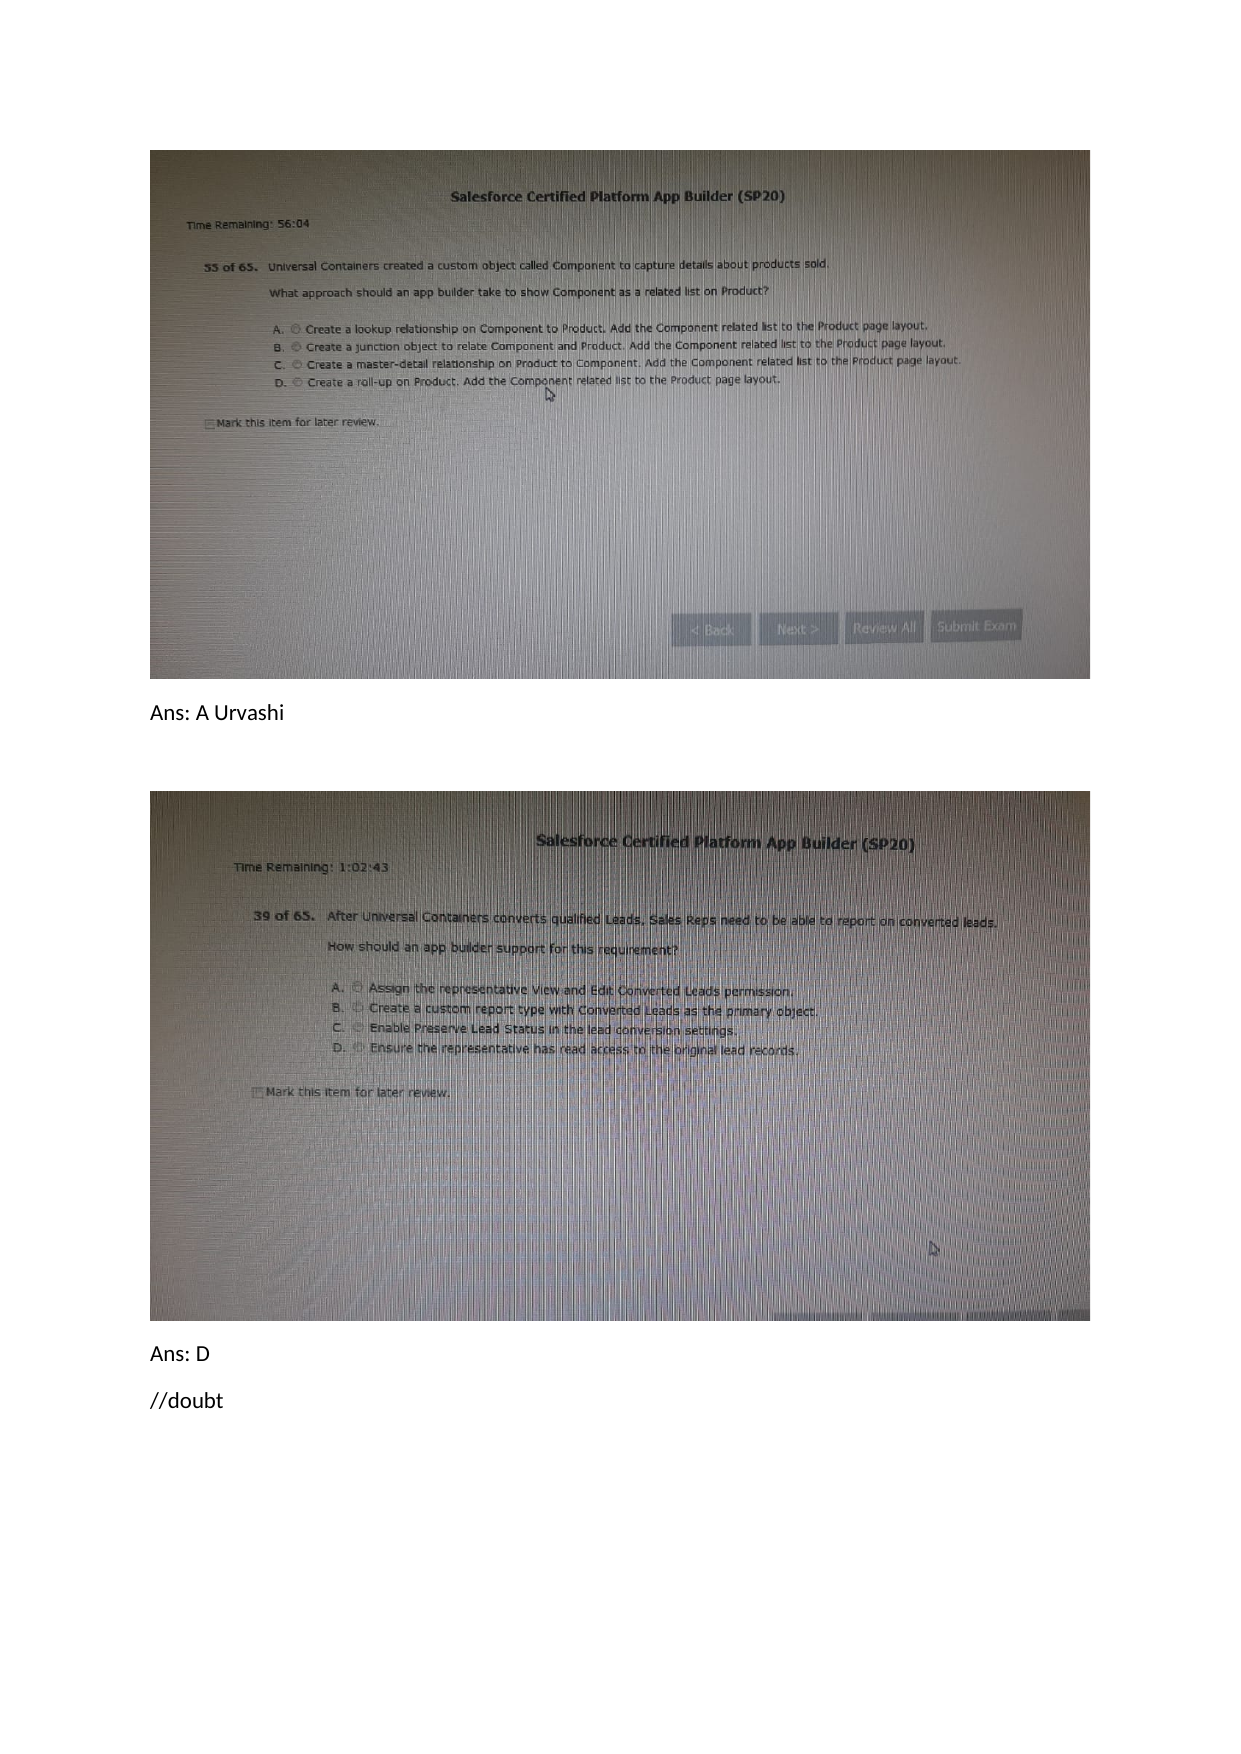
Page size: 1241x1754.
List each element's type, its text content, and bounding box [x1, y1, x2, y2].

text //doubt [150, 1386, 1090, 1414]
text Ans: A Urvashi [150, 698, 1090, 726]
picture [150, 791, 1091, 1321]
text Ans: D [150, 1339, 1090, 1367]
picture [150, 150, 1091, 679]
